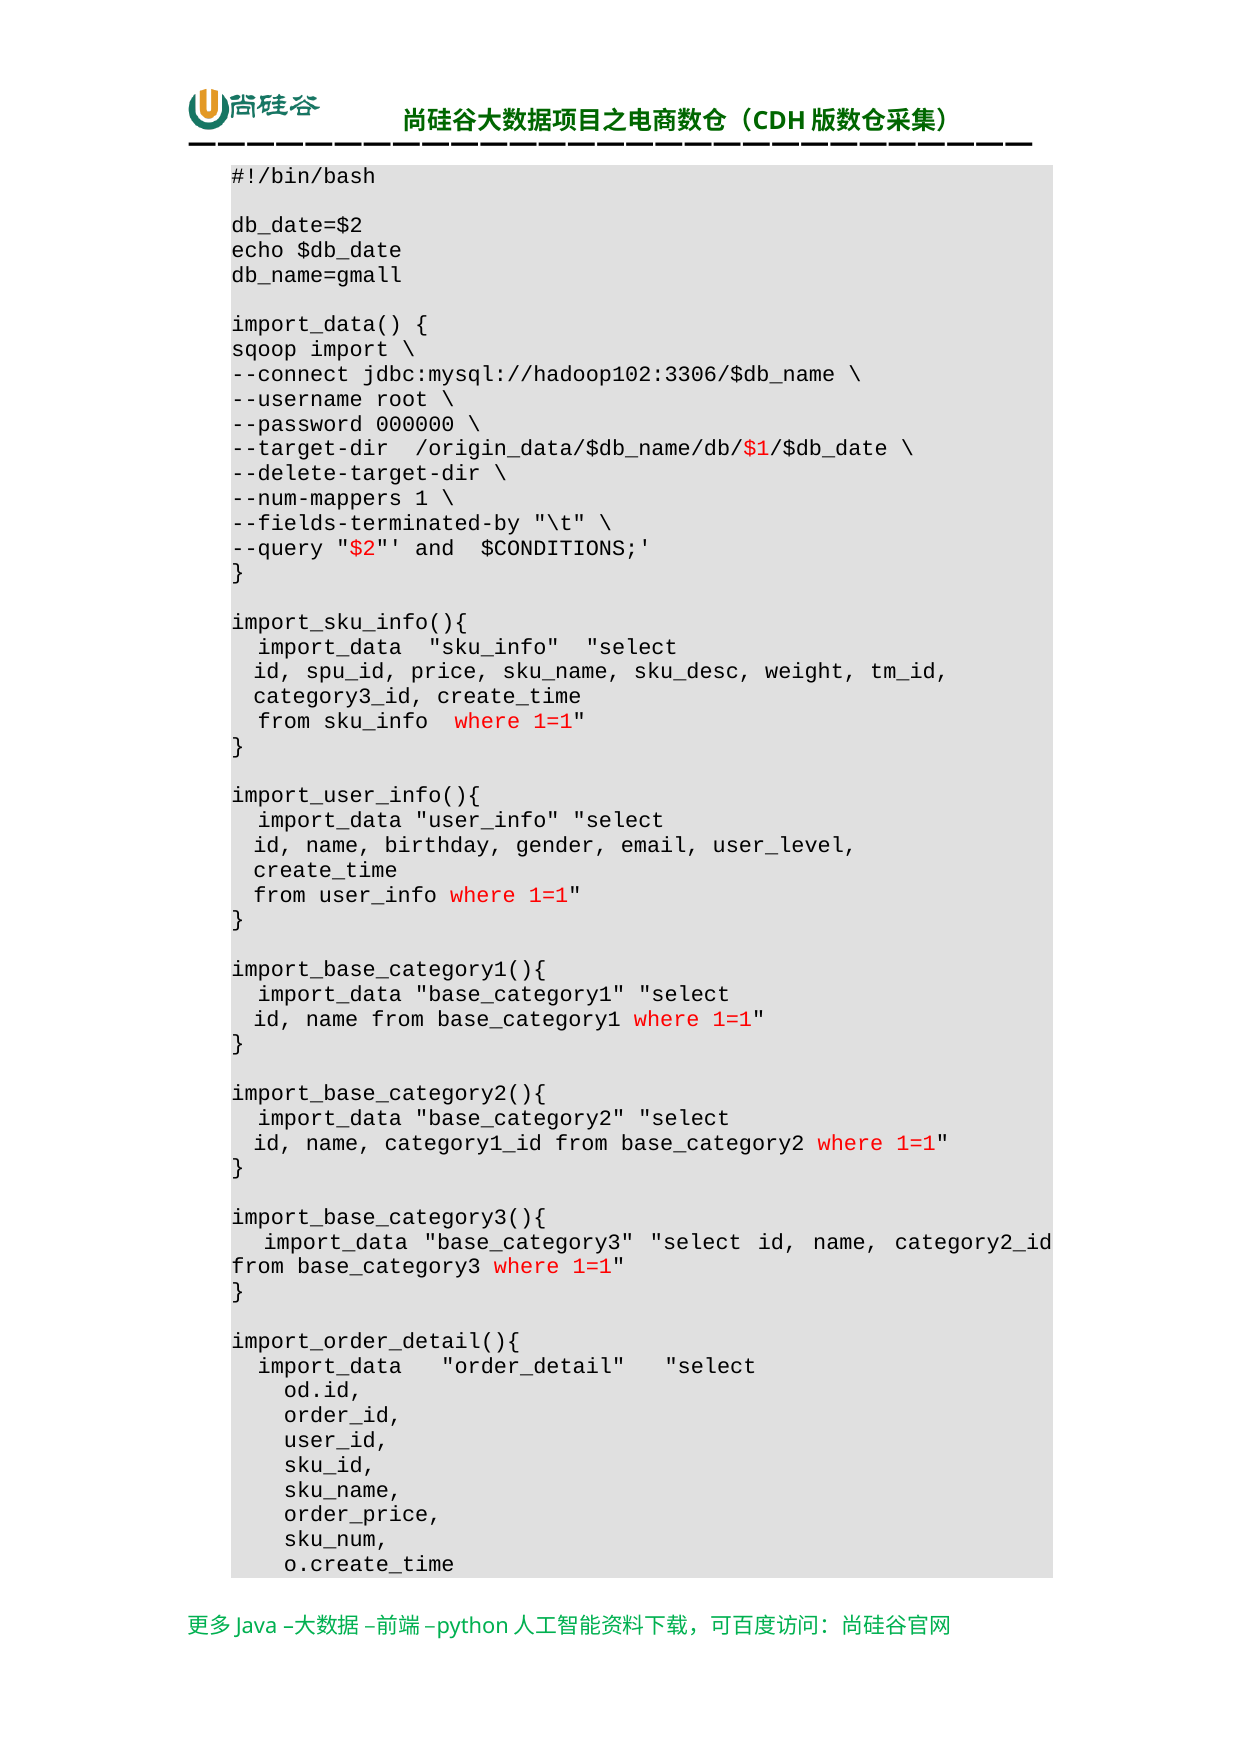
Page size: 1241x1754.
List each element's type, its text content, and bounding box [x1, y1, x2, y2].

text import_order_detail(){ [231, 1330, 1053, 1355]
text --fields-terminated-by "\t" \ [231, 512, 1053, 537]
text --delete-target-dir \ [231, 462, 1053, 487]
text id, name, birthday, gender, email, user_level, [231, 834, 1053, 859]
text #!/bin/bash [231, 165, 1053, 189]
text db_name=gmall [231, 264, 1053, 289]
text sku_id, [231, 1454, 1053, 1479]
text create_time [231, 859, 1053, 884]
text sku_num, [231, 1528, 1053, 1553]
text } [231, 1280, 1053, 1305]
text id, spu_id, price, sku_name, sku_desc, weight, tm_id, [231, 661, 1053, 685]
text user_id, [231, 1429, 1053, 1454]
text --query "$2"' and $CONDITIONS;' [231, 537, 1053, 561]
text order_id, [231, 1404, 1053, 1429]
text } [231, 908, 1053, 933]
text } [231, 1032, 1053, 1057]
text sqoop import \ [231, 338, 1053, 363]
text import_data "base_category3" "select id, name, category2_id from base_category3 where 1=1" [231, 1231, 1053, 1280]
text --num-mappers 1 \ [231, 487, 1053, 512]
text --username root \ [231, 388, 1053, 413]
text sku_name, [231, 1479, 1053, 1503]
text od.id, [231, 1379, 1053, 1404]
text --target-dir /origin_data/$db_name/db/$1/$db_date \ [231, 437, 1053, 462]
text import_data() { [231, 313, 1053, 338]
text import_data "base_category2" "select [231, 1107, 1053, 1132]
text } [231, 561, 1053, 586]
text id, name from base_category1 where 1=1" [231, 1008, 1053, 1032]
text import_data "sku_info" "select [231, 636, 1053, 661]
text id, name, category1_id from base_category2 where 1=1" [231, 1132, 1053, 1156]
text import_sku_info(){ [231, 611, 1053, 636]
text import_base_category3(){ [231, 1206, 1053, 1231]
text } [231, 735, 1053, 760]
text --connect jdbc:mysql://hadoop102:3306/$db_name \ [231, 363, 1053, 388]
text echo $db_date [231, 239, 1053, 264]
text category3_id, create_time [231, 685, 1053, 710]
text import_base_category1(){ [231, 958, 1053, 983]
text from user_info where 1=1" [231, 884, 1053, 908]
picture [187, 88, 320, 130]
text --password 000000 \ [231, 413, 1053, 437]
text o.create_time [231, 1553, 1053, 1578]
text } [231, 1156, 1053, 1181]
text order_price, [231, 1503, 1053, 1528]
text import_user_info(){ [231, 784, 1053, 809]
text from sku_info where 1=1" [231, 710, 1053, 735]
text import_data "base_category1" "select [231, 983, 1053, 1008]
text import_data "user_info" "select [231, 809, 1053, 834]
text import_base_category2(){ [231, 1082, 1053, 1107]
text import_data "order_detail" "select [231, 1355, 1053, 1379]
text db_date=$2 [231, 214, 1053, 239]
